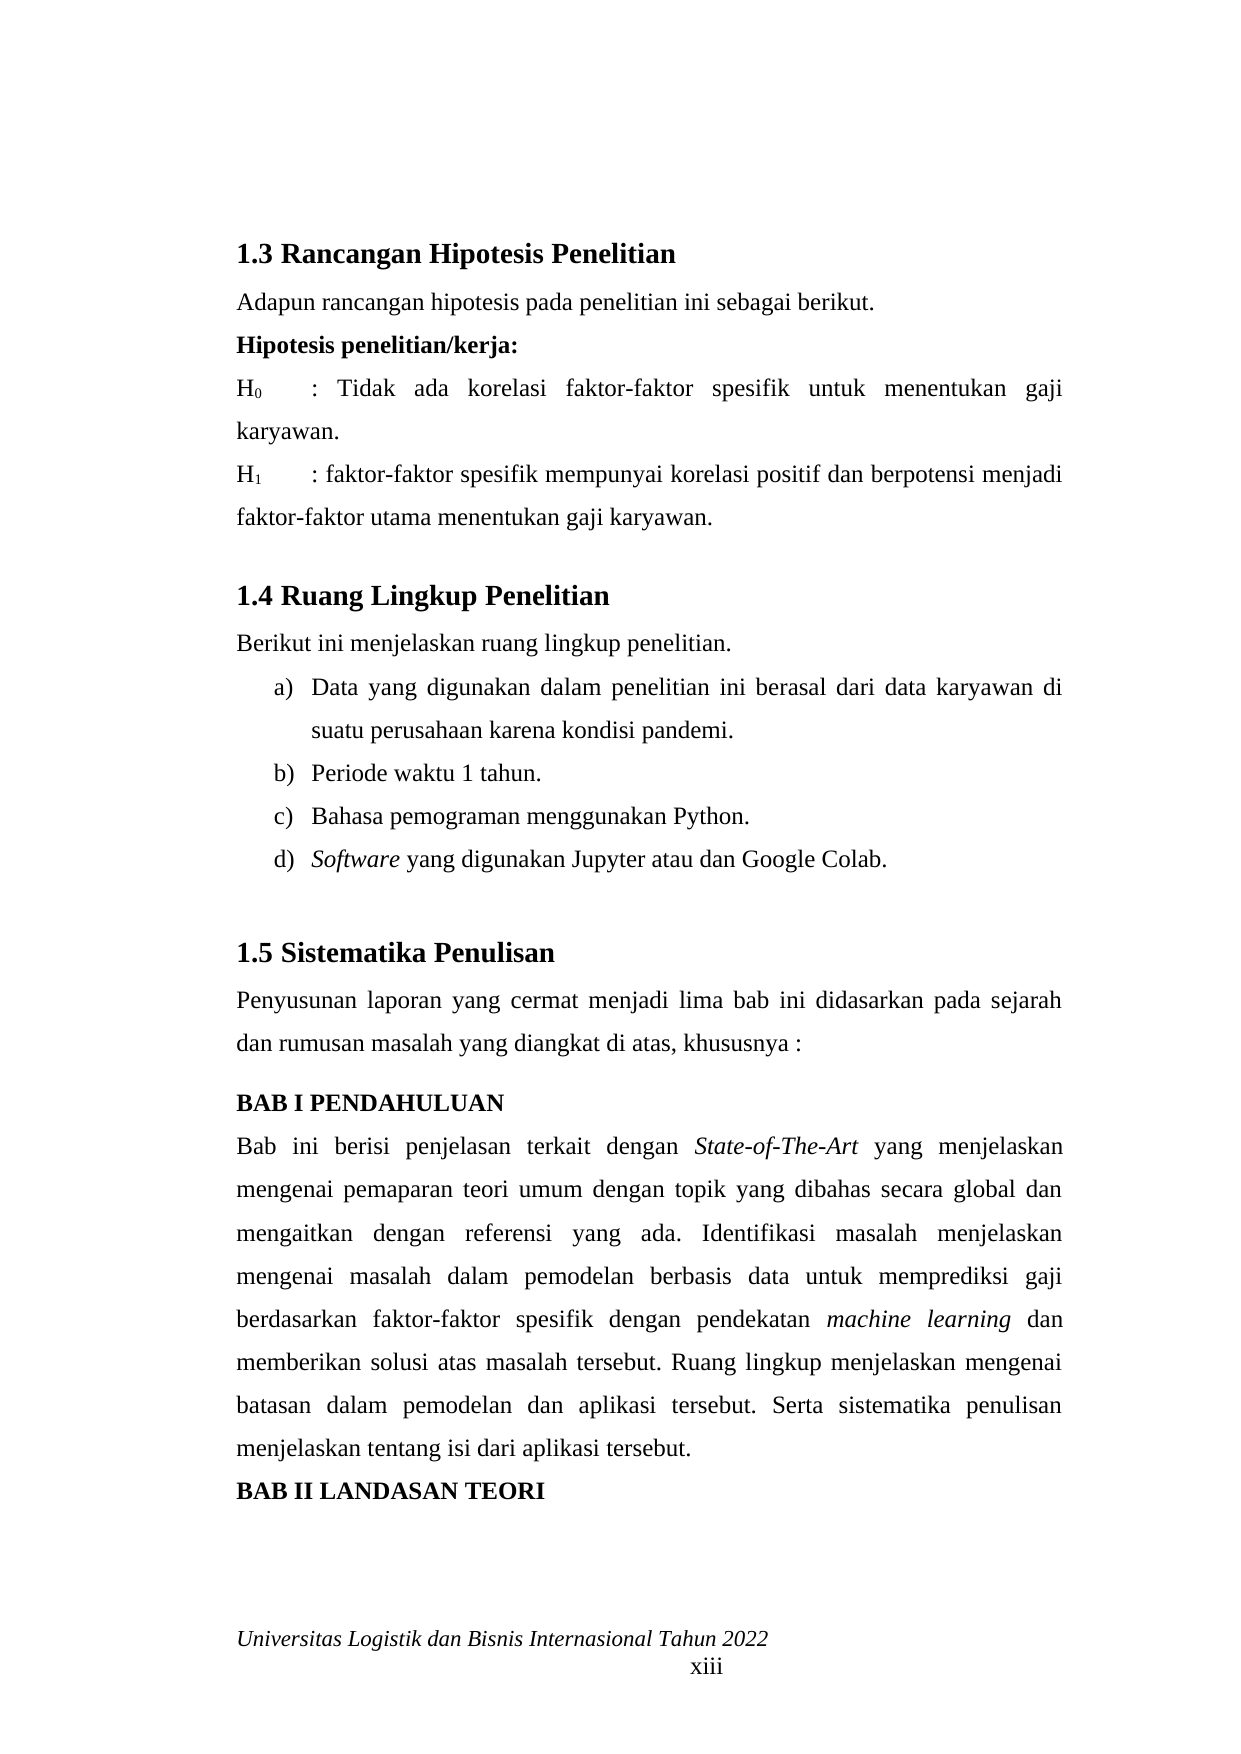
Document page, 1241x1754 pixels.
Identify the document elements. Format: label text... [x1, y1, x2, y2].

subtitle Rancangan Hipotesis Penelitian [236, 236, 1063, 270]
text H0 : Tidak ada korelasi faktor-faktor spesifik untuk menentukan gaji karyawan. [236, 373, 1063, 445]
text H1 : faktor-faktor spesifik mempunyai korelasi positif dan berpotensi menjadi faktor-faktor utama menentukan gaji karyawan. [236, 459, 1063, 531]
list Data yang digunakan dalam penelitian ini berasal dari data karyawan di suatu perusahaan karena kondisi pandemi. [274, 672, 1063, 743]
list BAB II LANDASAN TEORI [236, 1476, 1063, 1505]
list Bab ini berisi penjelasan terkait dengan State-of-The-Art yang menjelaskan mengenai pemaparan teori umum dengan topik yang dibahas secara global dan mengaitkan dengan referensi yang ada. Identifikasi masalah menjelaskan mengenai masalah dalam pemodelan berbasis data untuk memprediksi gaji berdasarkan faktor-faktor spesifik dengan pendekatan machine learning dan memberikan solusi atas masalah tersebut. Ruang lingkup menjelaskan mengenai batasan dalam pemodelan dan aplikasi tersebut. Serta sistematika penulisan menjelaskan tentang isi dari aplikasi tersebut. [236, 1131, 1063, 1462]
list Periode waktu 1 tahun. [274, 758, 1063, 787]
text Adapun rancangan hipotesis pada penelitian ini sebagai berikut. [236, 287, 1063, 315]
list Bahasa pemograman menggunakan Python. [274, 801, 1063, 830]
subtitle Sistematika Penulisan [236, 935, 1063, 968]
subtitle Ruang Lingkup Penelitian [236, 578, 1063, 612]
list BAB I PENDAHULUAN [236, 1088, 1063, 1117]
list Software yang digunakan Jupyter atau dan Google Colab. [274, 844, 1063, 873]
text Hipotesis penelitian/kerja: [236, 330, 1063, 358]
text Berikut ini menjelaskan ruang lingkup penelitian. [236, 628, 1063, 657]
text Penyusunan laporan yang cermat menjadi lima bab ini didasarkan pada sejarah dan rumusan masalah yang diangkat di atas, khususnya : [236, 985, 1063, 1057]
